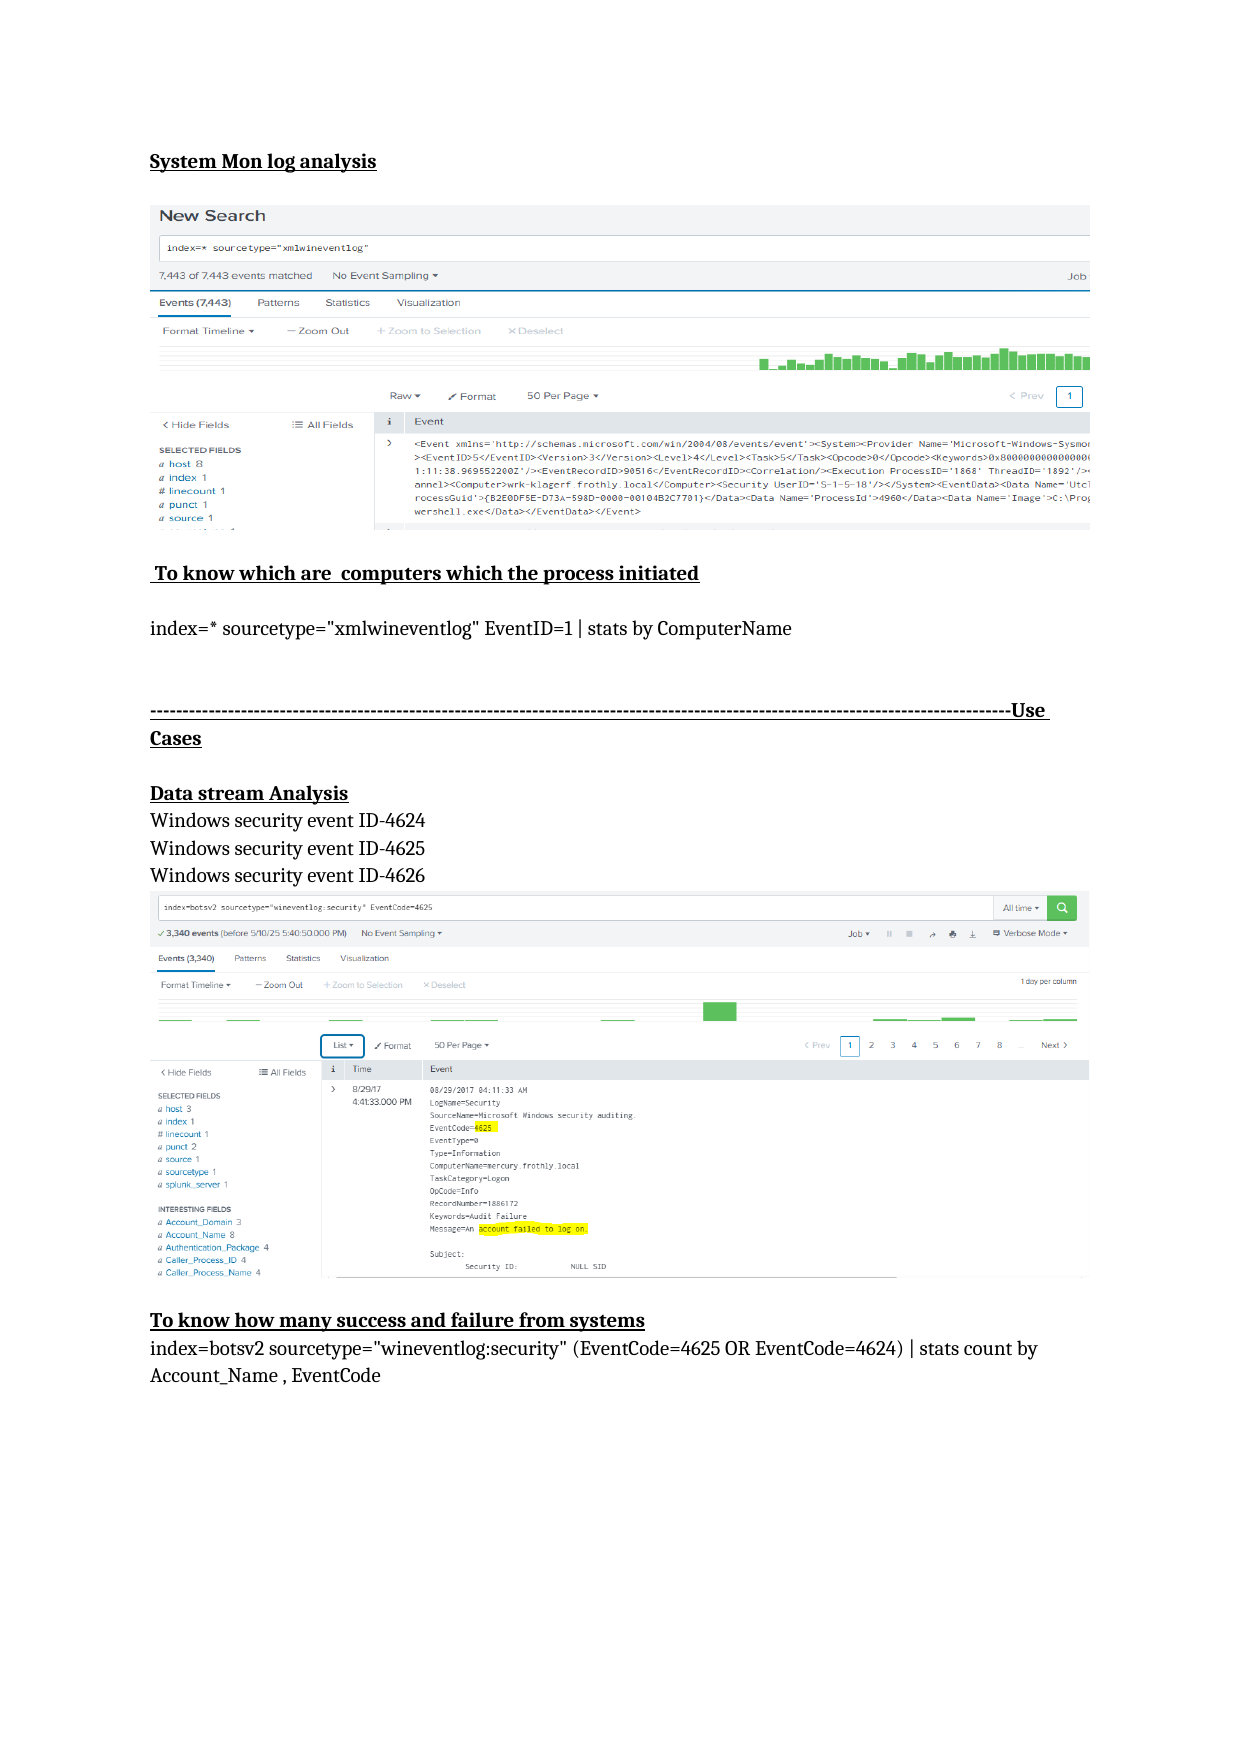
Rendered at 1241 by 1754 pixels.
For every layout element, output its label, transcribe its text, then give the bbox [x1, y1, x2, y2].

text Data stream Analysis [150, 781, 1090, 805]
text Windows security event ID-4626 [150, 864, 1090, 888]
text index=* sourcetype="xmlwineventlog" EventID=1 | stats by ComputerName [150, 616, 1090, 640]
text To know how many success and failure from systems [150, 1309, 1090, 1333]
text To know which are computers which the process initiated [150, 561, 1090, 585]
text index=botsv2 sourcetype="wineventlog:security" (EventCode=4625 OR EventCode=4624) | stats count by Account_Name , EventCode [150, 1337, 1090, 1388]
text -------------------------------------------------------------------------------------------------------------------------------------Use Cases [150, 699, 1090, 750]
picture [150, 205, 1090, 530]
text Windows security event ID-4625 [150, 836, 1090, 860]
picture [150, 891, 1091, 1278]
text System Mon log analysis [150, 150, 1090, 174]
text Windows security event ID-4624 [150, 809, 1090, 833]
